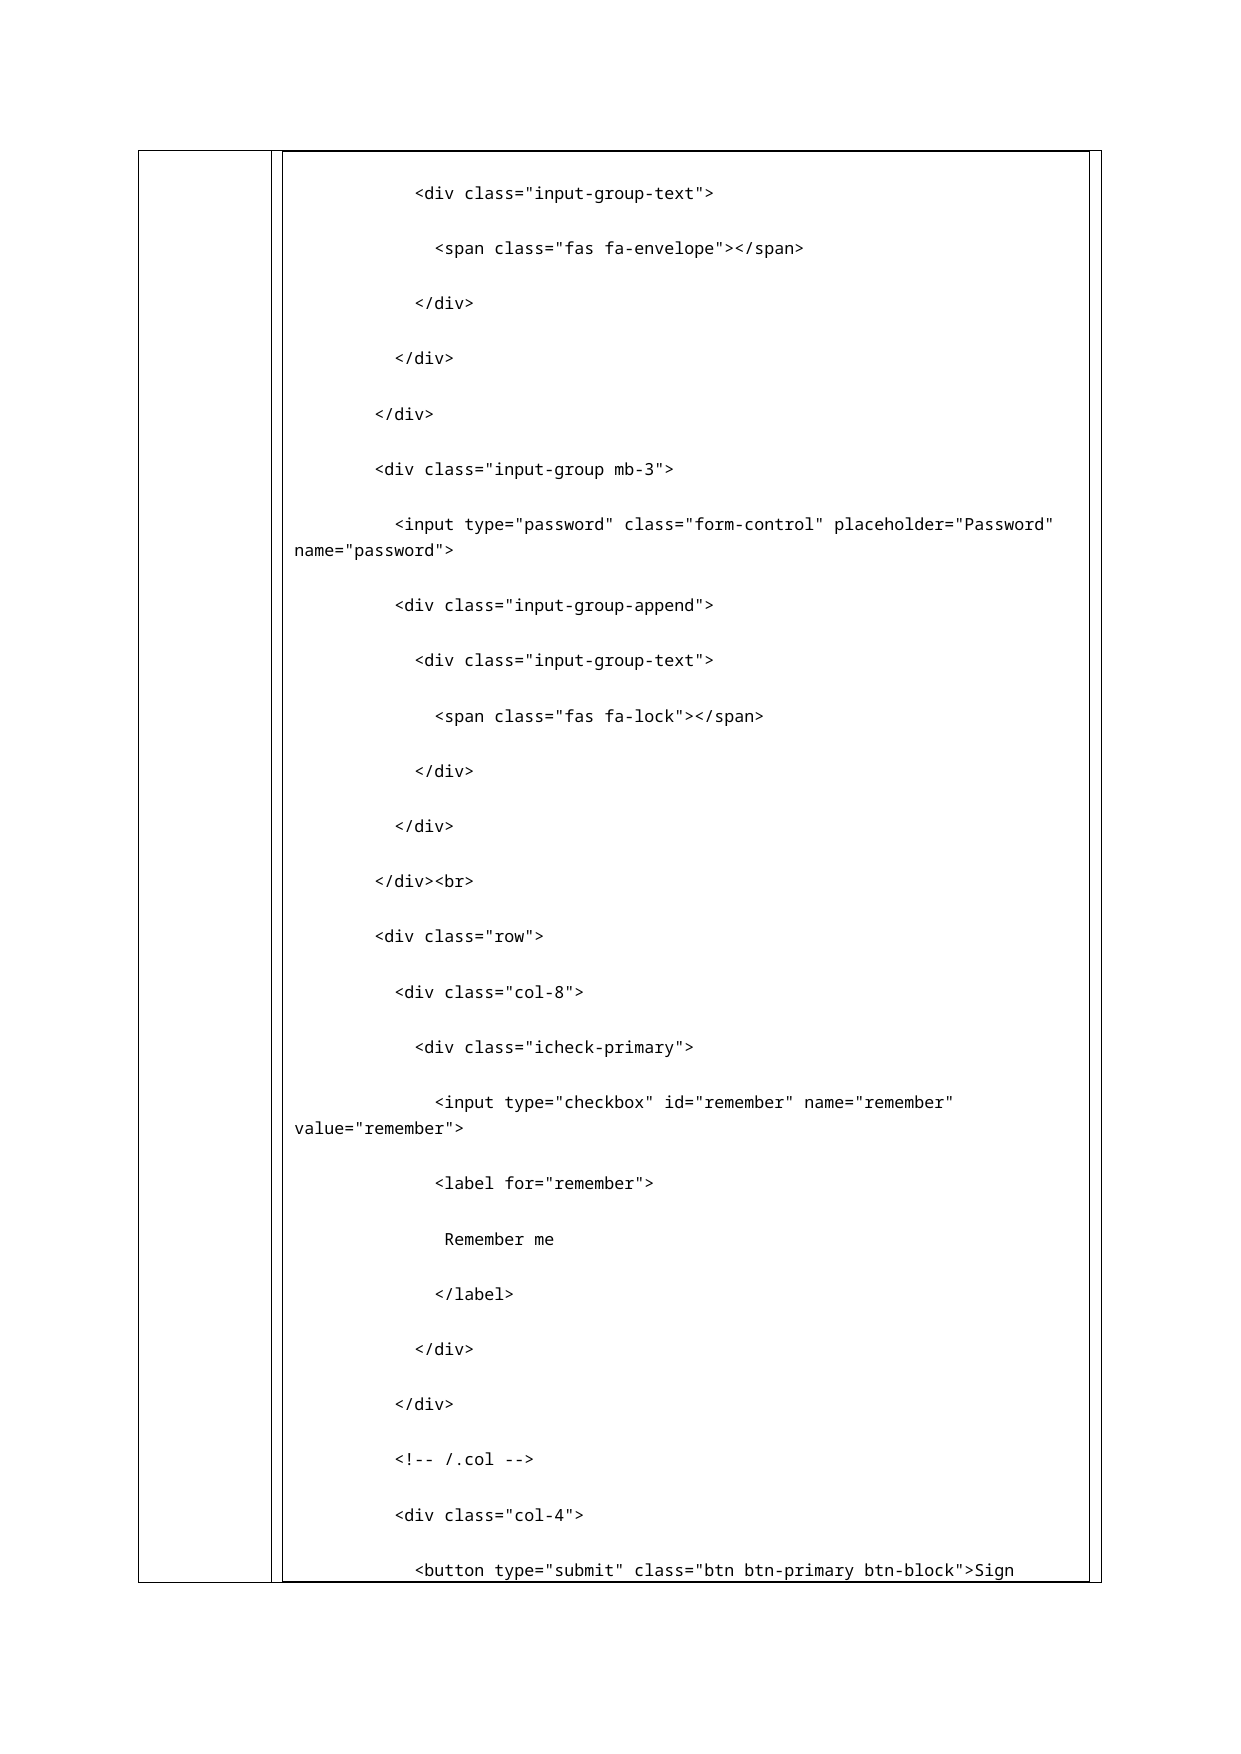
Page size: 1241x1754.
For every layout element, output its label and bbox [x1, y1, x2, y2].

table_cell [283, 152, 1089, 1581]
table_cell [139, 151, 271, 1582]
table_cell [272, 151, 282, 1582]
table_cell [1090, 151, 1101, 1582]
